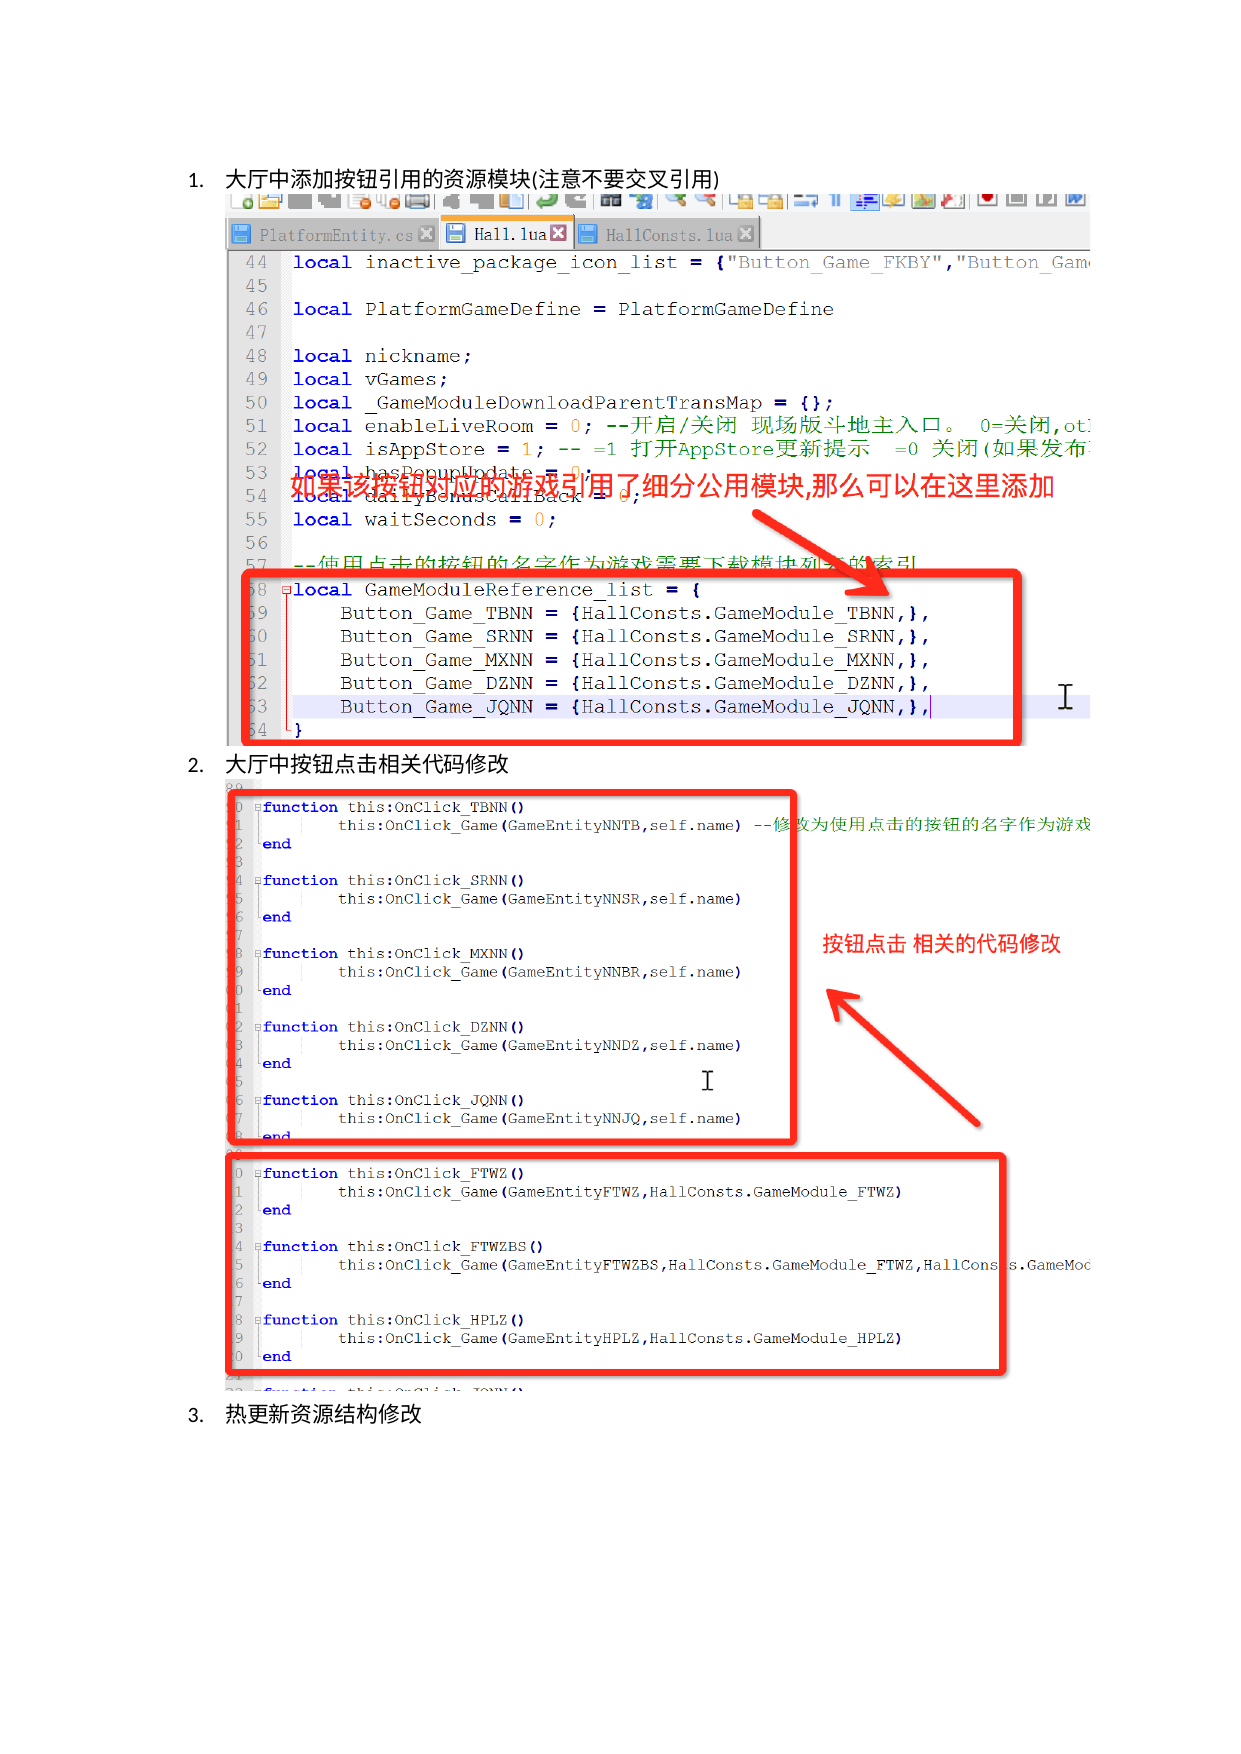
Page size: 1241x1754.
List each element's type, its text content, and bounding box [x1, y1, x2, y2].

picture [225, 194, 1091, 746]
list 大厅中添加按钮引用的资源模块(注意不要交叉引用) [187, 162, 1053, 194]
picture [225, 779, 1091, 1391]
list 热更新资源结构修改 [187, 1397, 1053, 1429]
list 大厅中按钮点击相关代码修改 [187, 747, 1053, 779]
